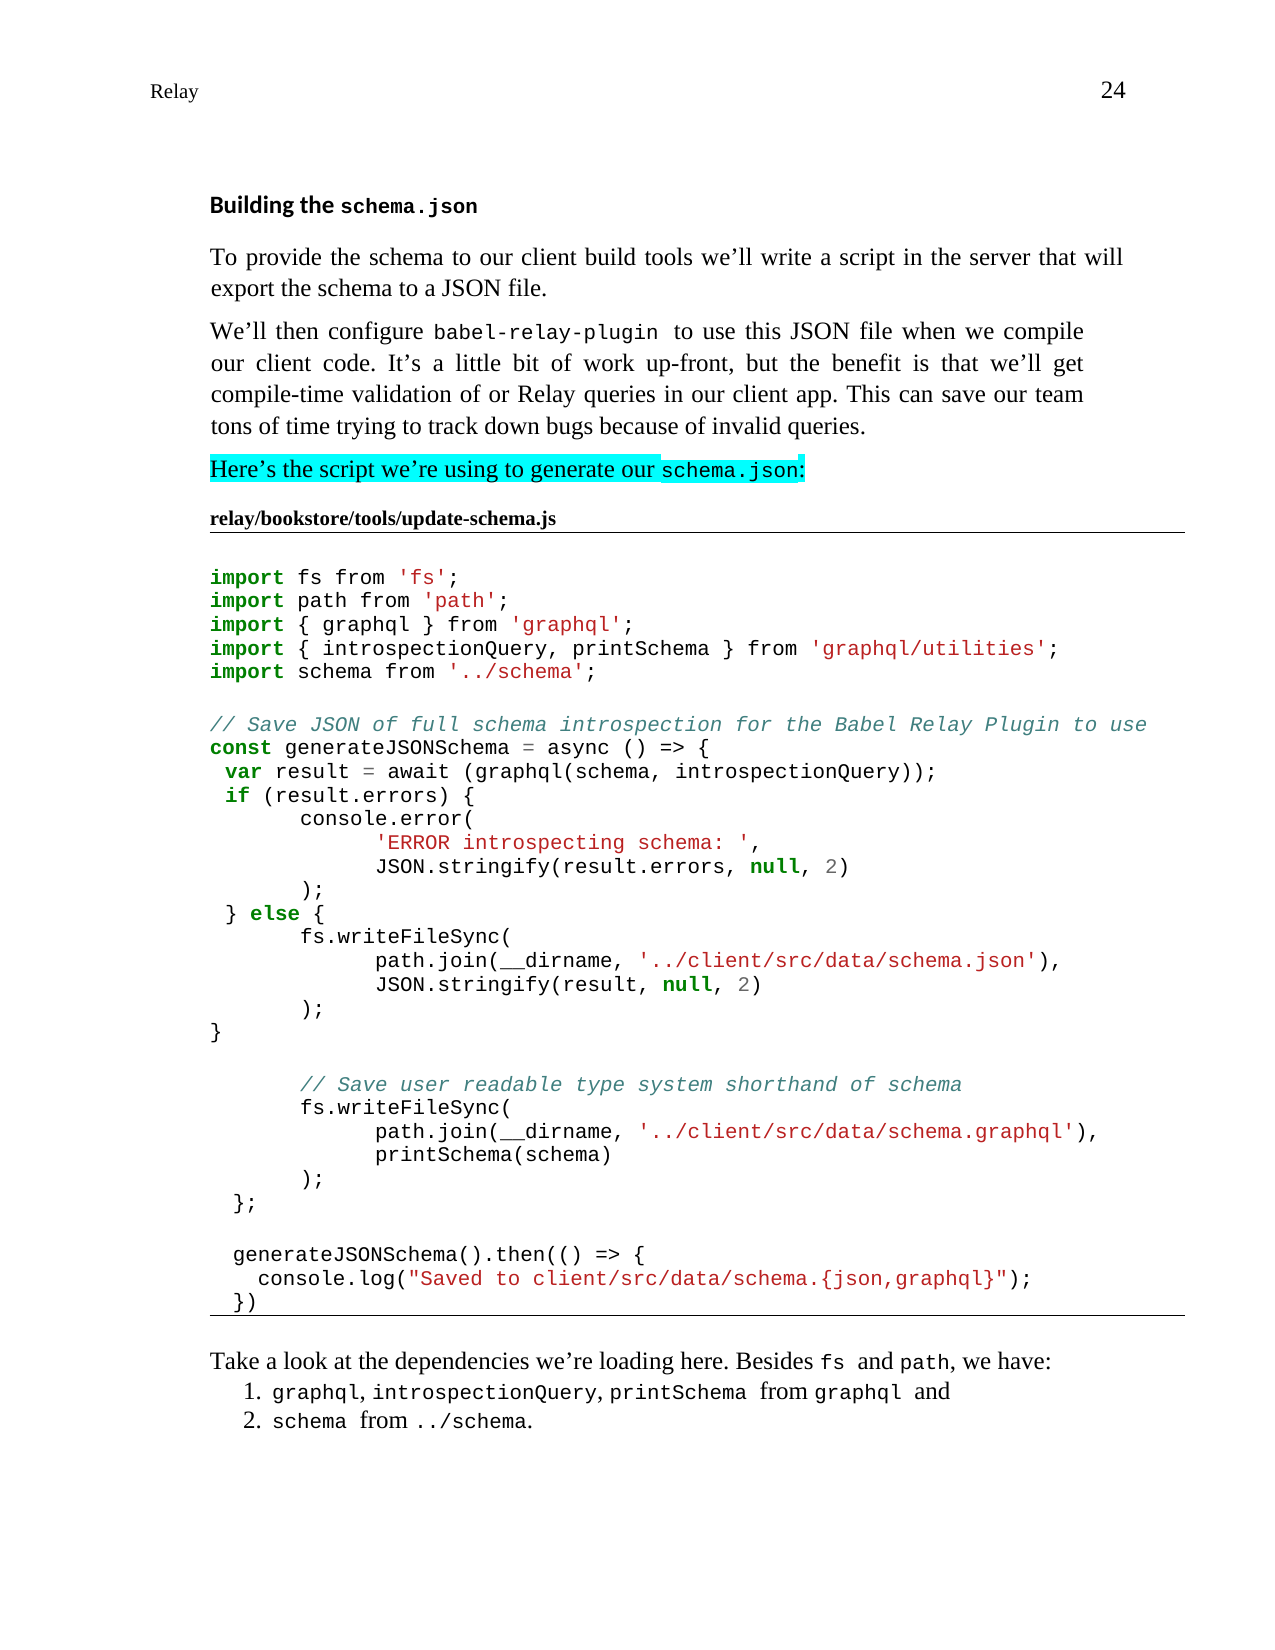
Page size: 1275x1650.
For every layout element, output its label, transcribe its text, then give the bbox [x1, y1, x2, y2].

text Here’s the script we’re using to generate our schema.json: [798, 454, 1124, 483]
text 'ERROR introspecting schema: ', [375, 832, 1126, 856]
text fs.writeFileSync( [300, 927, 1126, 950]
text generateJSONSchema().then(() => { [233, 1244, 1126, 1268]
text console.log("Saved to client/src/data/schema.{json,graphql}"); [233, 1268, 1126, 1291]
text import schema from '../schema'; [209, 661, 1126, 685]
text import { graphql } from 'graphql'; [209, 614, 1126, 638]
text import fs from 'fs'; [209, 567, 1126, 590]
text console.error( [300, 808, 1126, 832]
text We’ll then configure babel-relay-plugin to use this JSON file when we compile our client code. It’s a little bit of work up-front, but the benefit is that we’ll get compile-time validation of or Relay queries in our client app. This can save our team tons of time trying to track down bugs because of invalid queries. [209, 316, 1085, 439]
text ); [300, 997, 1126, 1021]
text To provide the schema to our client build tools we’ll write a script in the server that will export the schema to a JSON file. [209, 242, 1124, 302]
subtitle Building the schema.json [209, 189, 1087, 219]
text path.join(__dirname, '../client/src/data/schema.graphql'), [375, 1121, 1126, 1144]
text const generateJSONSchema = async () => { [209, 737, 1126, 761]
text fs.writeFileSync( [300, 1097, 1126, 1121]
list schema from ../schema. [243, 1405, 1126, 1435]
text relay/bookstore/tools/update-schema.js [209, 506, 1126, 530]
text import path from 'path'; [209, 590, 1126, 614]
text }; [233, 1192, 1126, 1215]
text import { introspectionQuery, printSchema } from 'graphql/utilities'; [209, 638, 1126, 661]
text // Save JSON of full schema introspection for the Babel Relay Plugin to use [209, 714, 1162, 737]
list graphql, introspectionQuery, printSchema from graphql and [243, 1376, 1126, 1405]
text // Save user readable type system shorthand of schema [300, 1073, 1126, 1097]
text ); [300, 879, 1126, 903]
text JSON.stringify(result.errors, null, 2) [375, 856, 1126, 879]
text Take a look at the dependencies we’re loading here. Besides fs and path, we have: [209, 1346, 1124, 1376]
text printSchema(schema) [375, 1144, 1126, 1168]
text } else { [225, 903, 1126, 927]
text } [209, 1021, 1126, 1045]
text path.join(__dirname, '../client/src/data/schema.json'), [375, 950, 1126, 974]
text ); [300, 1168, 1126, 1192]
text }) [233, 1291, 1126, 1315]
text JSON.stringify(result, null, 2) [375, 974, 1126, 997]
text if (result.errors) { [225, 785, 1126, 808]
text var result = await (graphql(schema, introspectionQuery)); [225, 761, 1126, 785]
